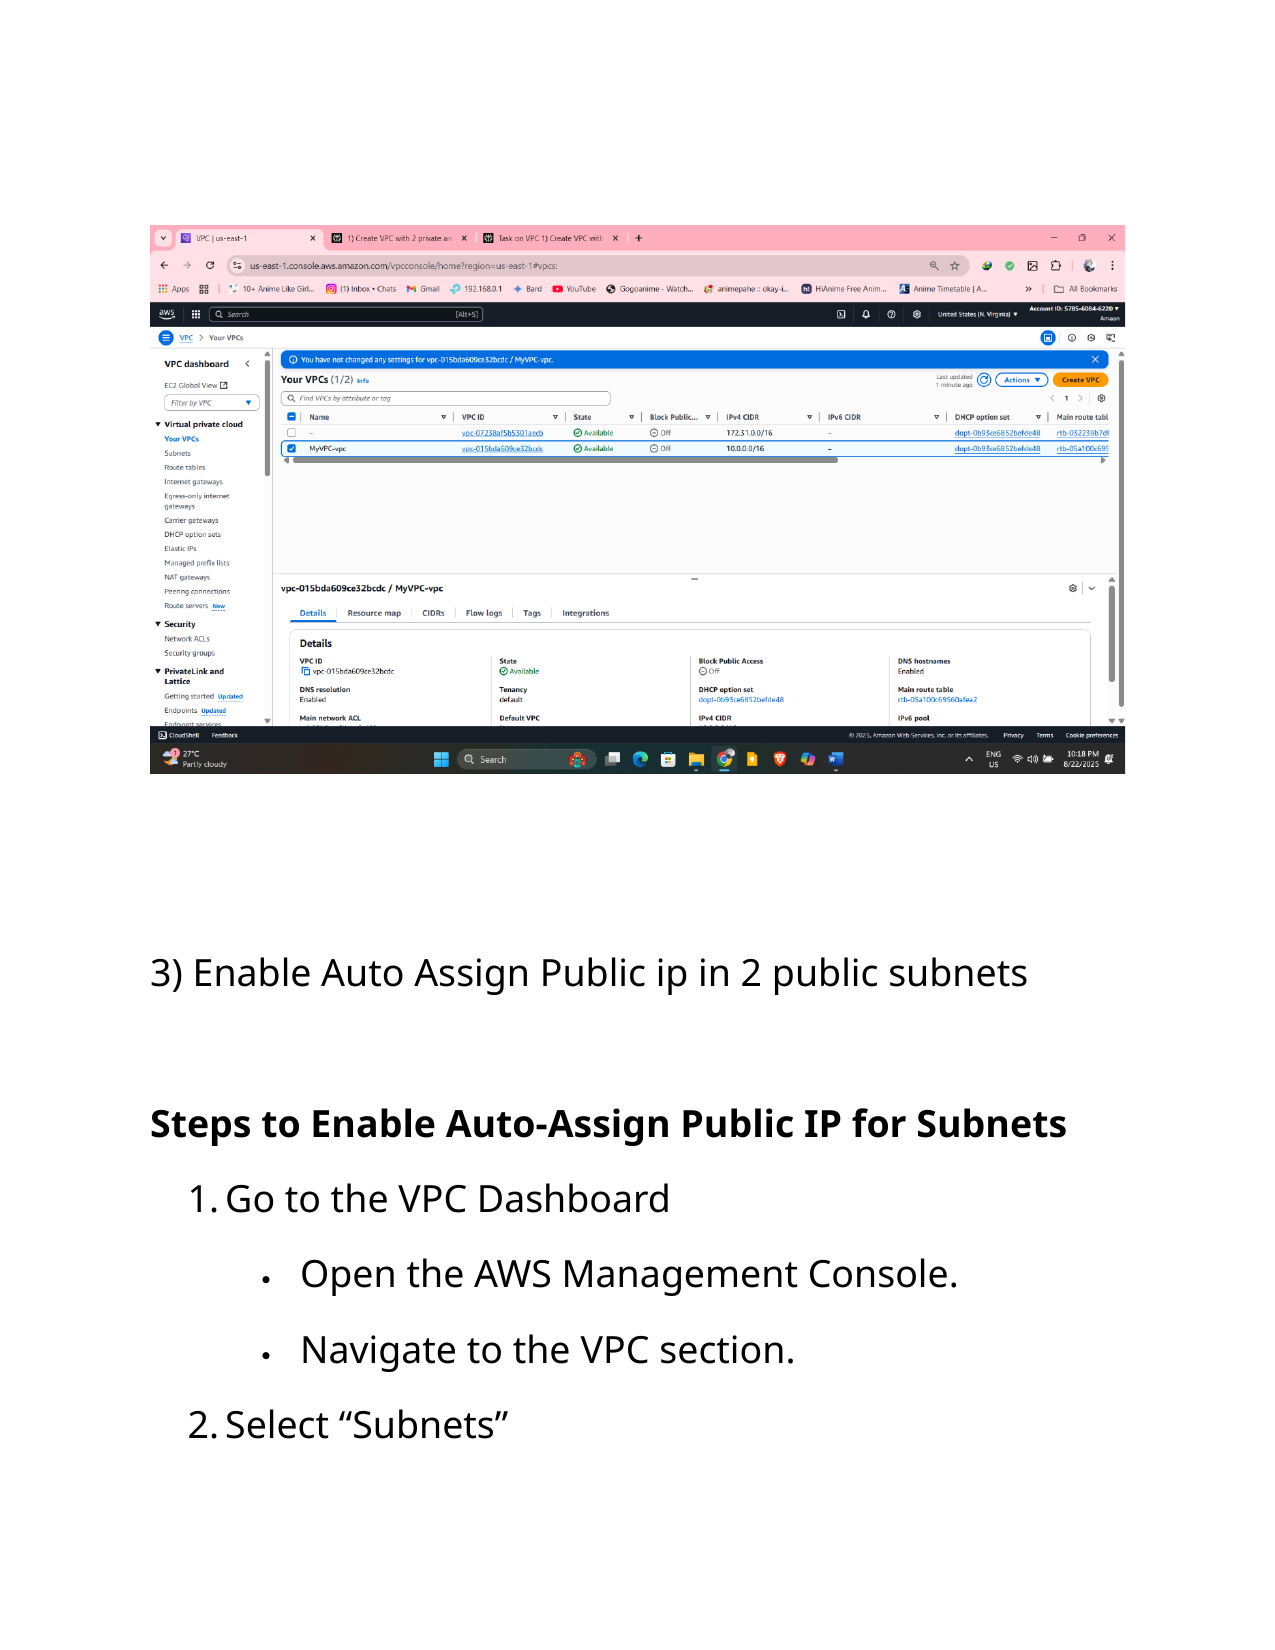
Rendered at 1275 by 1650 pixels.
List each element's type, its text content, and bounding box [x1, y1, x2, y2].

text Steps to Enable Auto-Assign Public IP for Subnets [150, 1097, 1125, 1148]
list Select “Subnets” [187, 1398, 1125, 1449]
list Navigate to the VPC section. [262, 1323, 1125, 1374]
picture [150, 225, 1125, 774]
text 3) Enable Auto Assign Public ip in 2 public subnets [150, 946, 1125, 997]
list Go to the VPC Dashboard [187, 1172, 1125, 1223]
list Open the AWS Management Console. [262, 1248, 1125, 1299]
